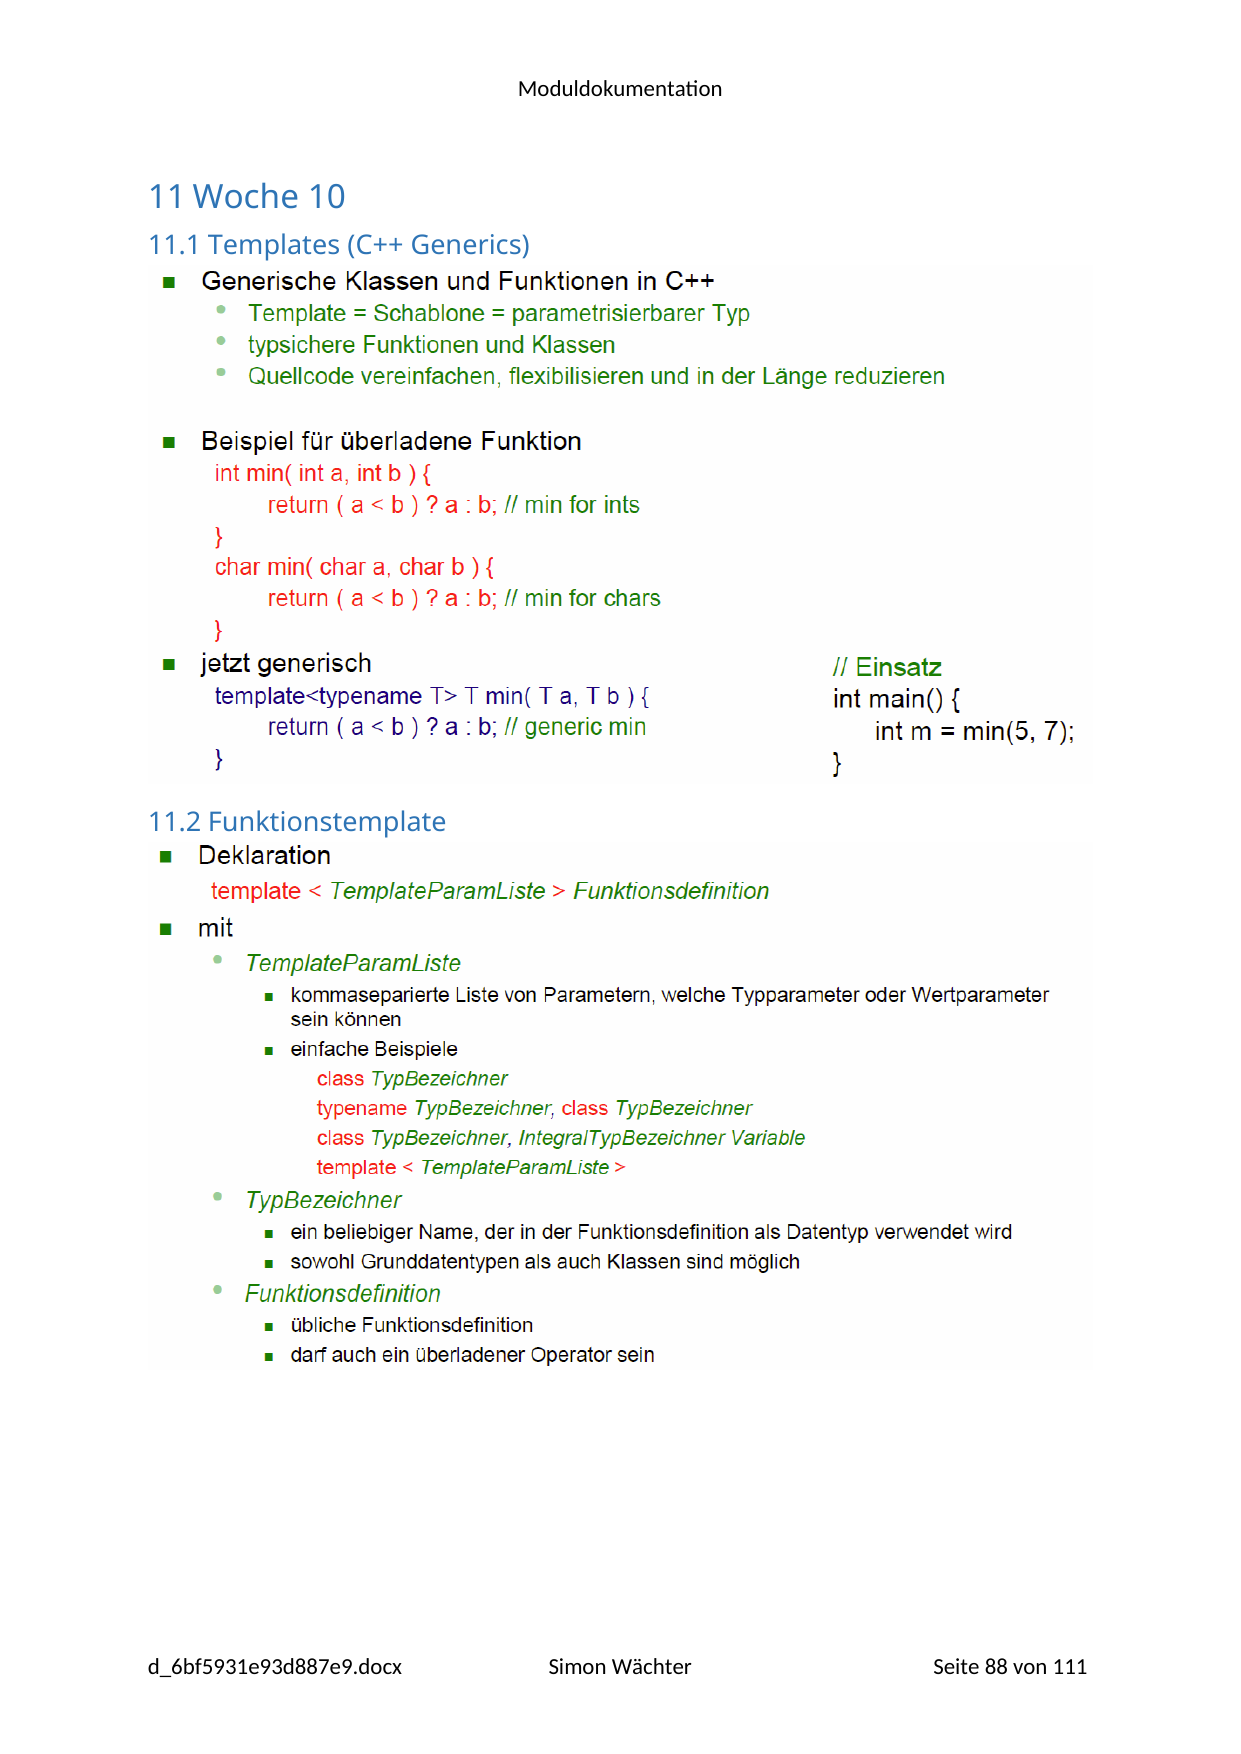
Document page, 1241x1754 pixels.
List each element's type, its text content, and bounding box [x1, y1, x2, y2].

picture [147, 265, 1093, 784]
subtitle Funktionstemplate [148, 803, 1093, 839]
subtitle Templates (C++ Generics) [148, 226, 1093, 263]
picture [147, 842, 1093, 1370]
subtitle Woche 10 [148, 173, 1093, 218]
